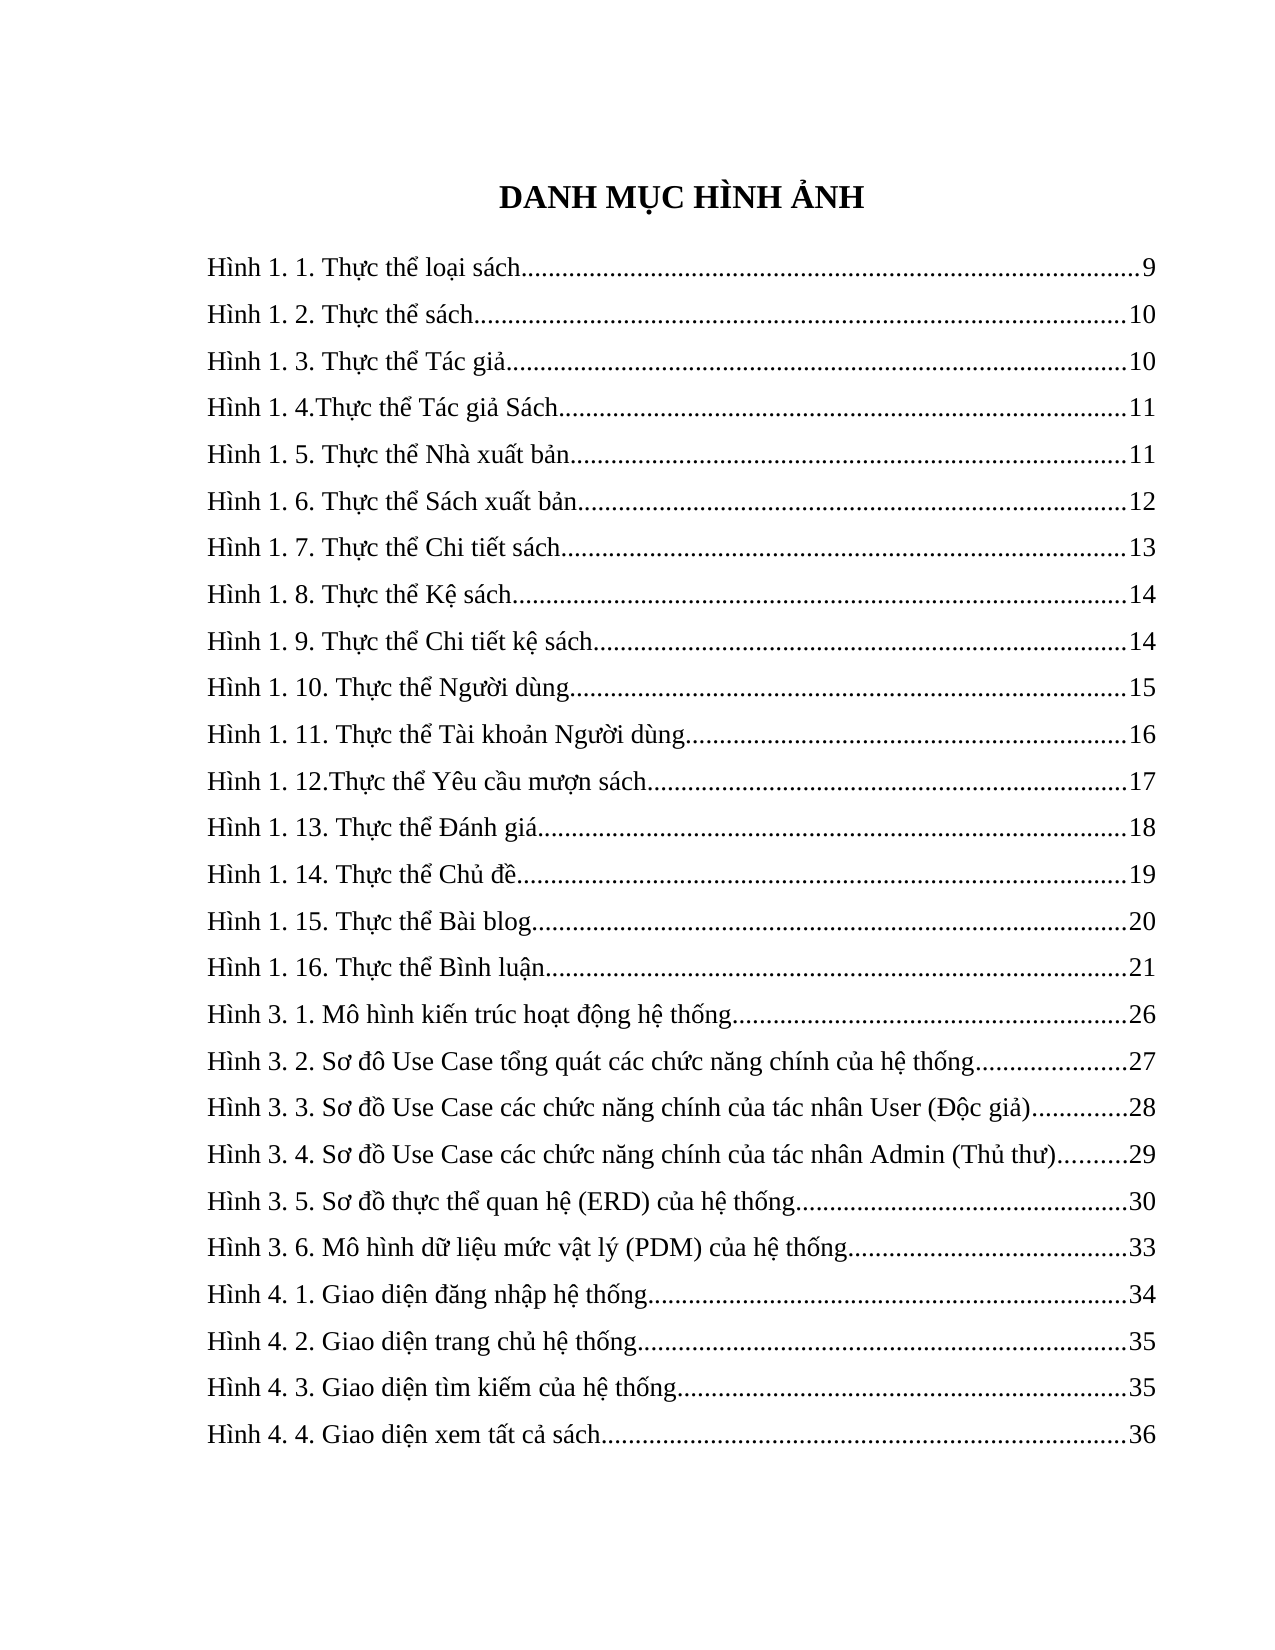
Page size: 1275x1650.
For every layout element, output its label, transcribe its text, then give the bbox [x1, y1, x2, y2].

text Hình 1. 11. Thực thể Tài khoản Người dùng 16 [207, 718, 1157, 749]
text Hình 1. 13. Thực thể Đánh giá 18 [207, 811, 1157, 842]
text Hình 3. 2. Sơ đô Use Case tổng quát các chức năng chính của hệ thống 27 [207, 1045, 1157, 1076]
text Hình 4. 2. Giao diện trang chủ hệ thống 35 [207, 1325, 1157, 1356]
text Hình 1. 4.Thực thể Tác giả Sách 11 [207, 391, 1157, 422]
text Hình 1. 10. Thực thể Người dùng 15 [207, 671, 1157, 702]
text DANH MỤC HÌNH ẢNH [207, 177, 1157, 216]
text Hình 3. 3. Sơ đồ Use Case các chức năng chính của tác nhân User (Độc giả) 28 [207, 1091, 1157, 1122]
text Hình 1. 16. Thực thể Bình luận 21 [207, 951, 1157, 982]
text Hình 4. 3. Giao diện tìm kiếm của hệ thống 35 [207, 1371, 1157, 1402]
text Hình 1. 1. Thực thể loại sách 9 [207, 251, 1157, 282]
text Hình 1. 3. Thực thể Tác giả 10 [207, 345, 1157, 376]
text Hình 1. 8. Thực thể Kệ sách 14 [207, 578, 1157, 609]
text Hình 1. 12.Thực thể Yêu cầu mượn sách 17 [207, 765, 1157, 796]
text Hình 1. 7. Thực thể Chi tiết sách 13 [207, 531, 1157, 562]
text Hình 3. 1. Mô hình kiến trúc hoạt động hệ thống 26 [207, 998, 1157, 1029]
text Hình 1. 9. Thực thể Chi tiết kệ sách 14 [207, 625, 1157, 656]
text Hình 1. 15. Thực thể Bài blog 20 [207, 905, 1157, 936]
text Hình 1. 6. Thực thể Sách xuất bản 12 [207, 485, 1157, 516]
text Hình 1. 5. Thực thể Nhà xuất bản 11 [207, 438, 1157, 469]
text Hình 3. 6. Mô hình dữ liệu mức vật lý (PDM) của hệ thống 33 [207, 1231, 1157, 1262]
text Hình 3. 4. Sơ đồ Use Case các chức năng chính của tác nhân Admin (Thủ thư) 29 [207, 1138, 1157, 1169]
text Hình 1. 2. Thực thể sách 10 [207, 298, 1157, 329]
text Hình 1. 14. Thực thể Chủ đề 19 [207, 858, 1157, 889]
text Hình 4. 1. Giao diện đăng nhập hệ thống 34 [207, 1278, 1157, 1309]
text Hình 4. 4. Giao diện xem tất cả sách 36 [207, 1418, 1157, 1449]
text Hình 3. 5. Sơ đồ thực thể quan hệ (ERD) của hệ thống 30 [207, 1185, 1157, 1216]
